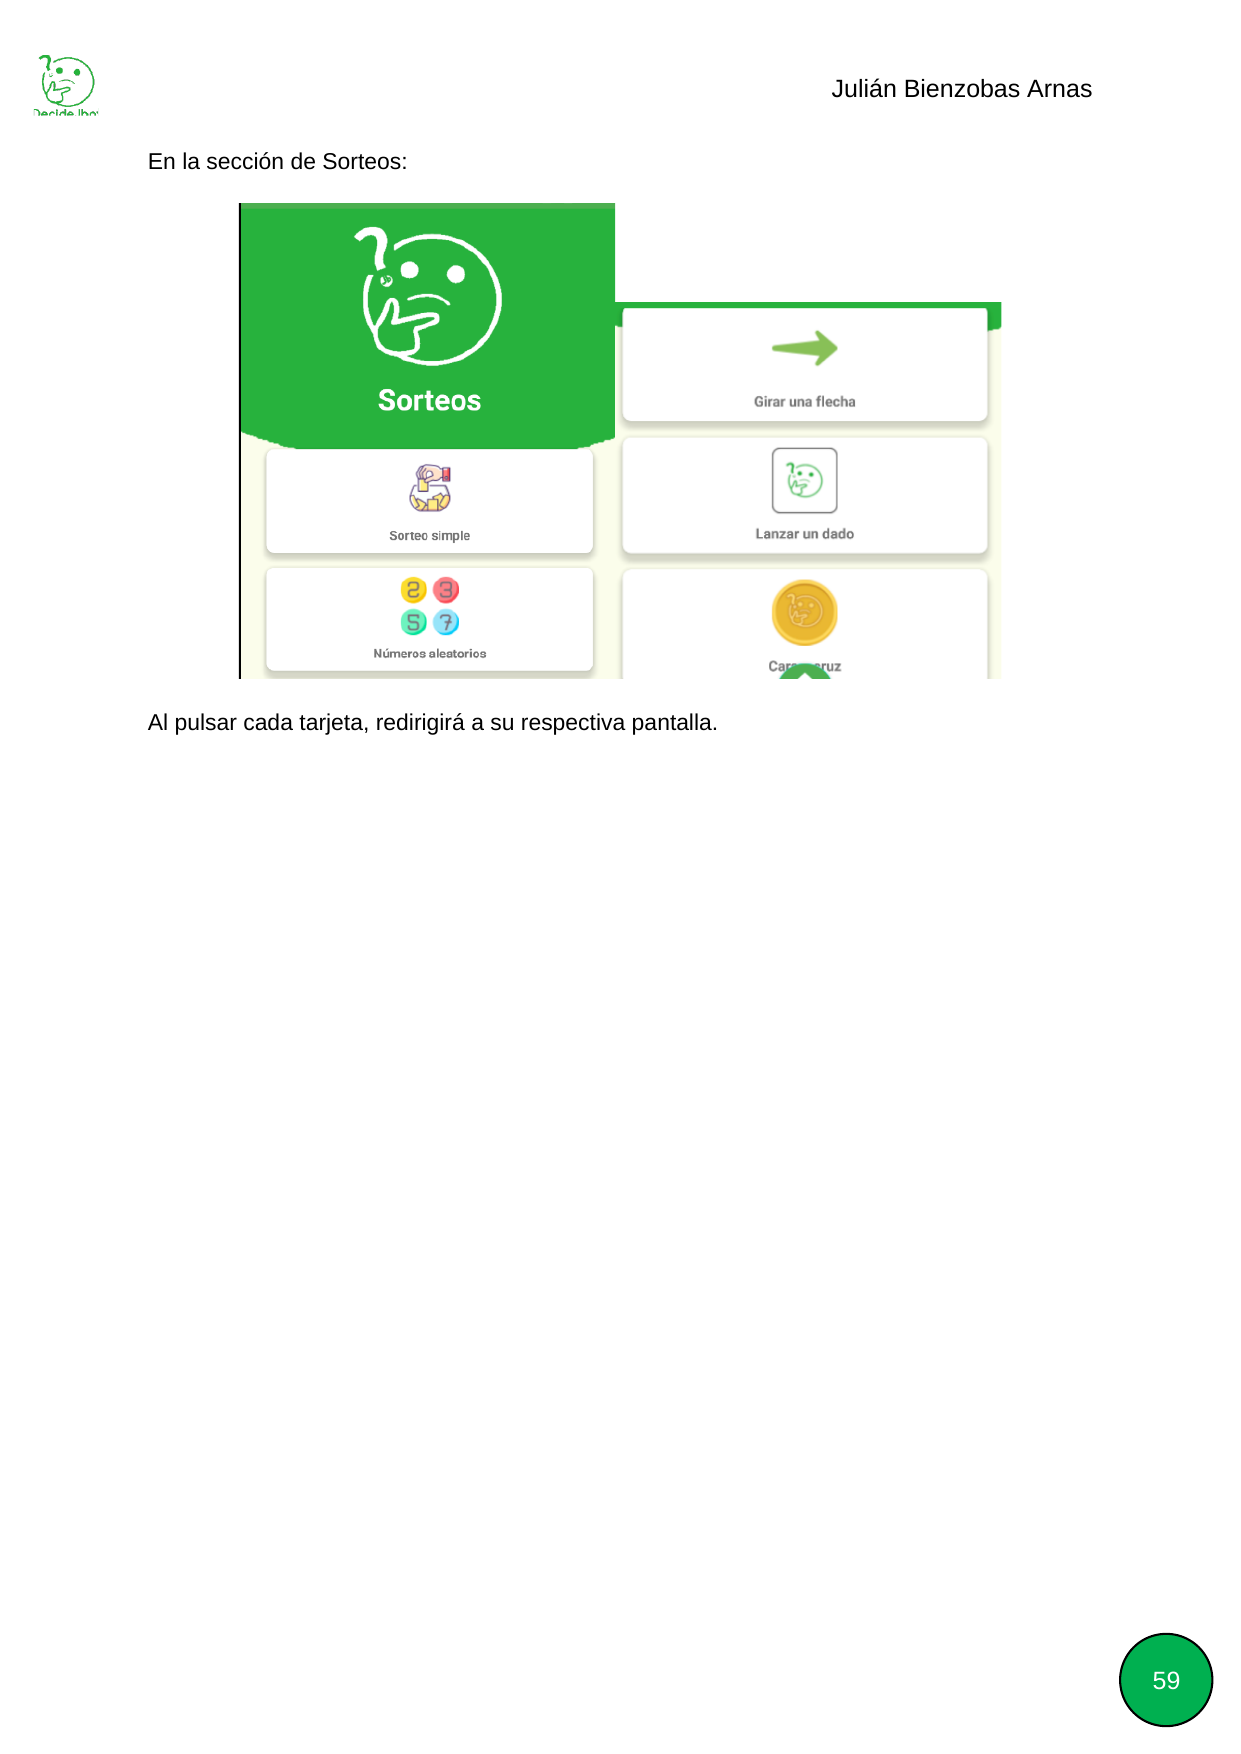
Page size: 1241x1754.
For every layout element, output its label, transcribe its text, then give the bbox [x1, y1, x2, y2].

text En la sección de Sorteos: [148, 148, 1092, 174]
picture [238, 203, 1002, 679]
picture [32, 55, 99, 114]
text Al pulsar cada tarjeta, redirigirá a su respectiva pantalla. [148, 709, 1092, 735]
